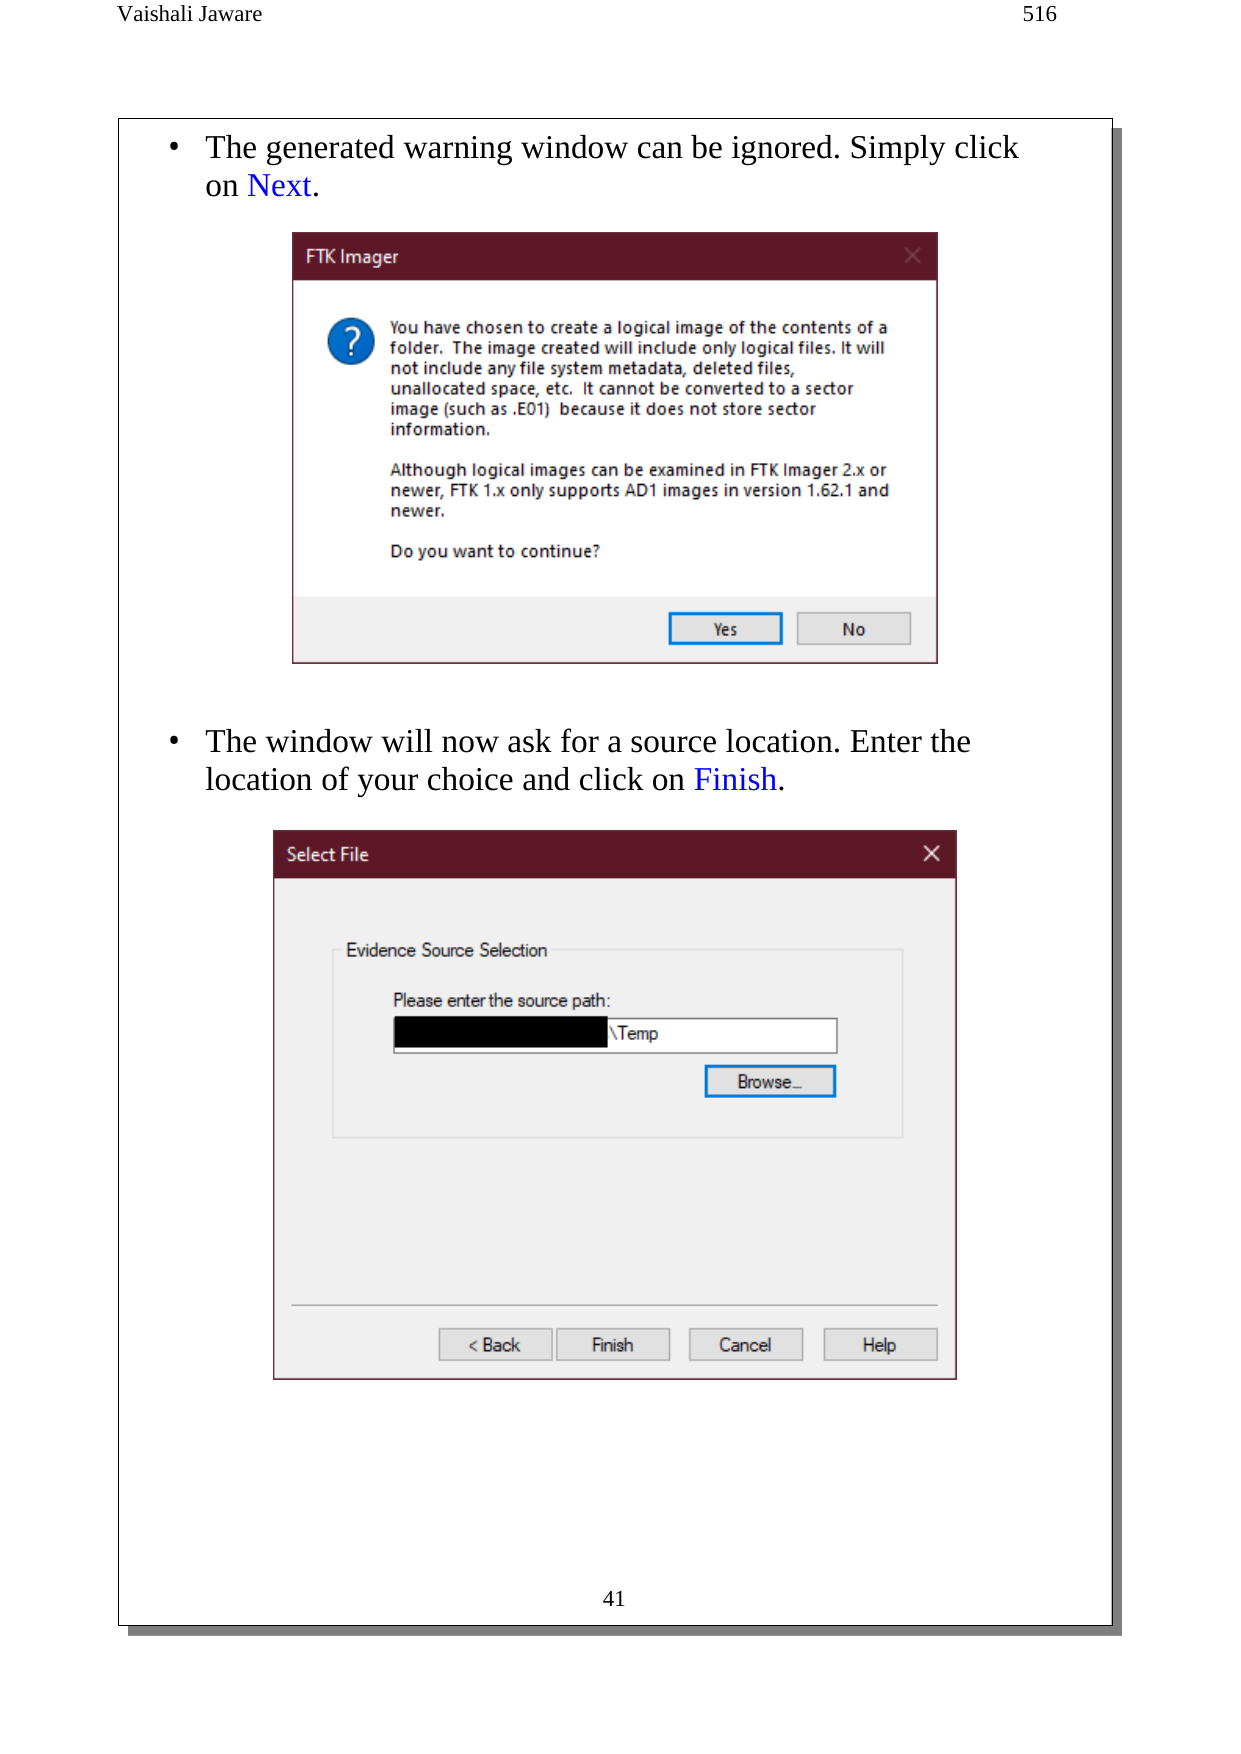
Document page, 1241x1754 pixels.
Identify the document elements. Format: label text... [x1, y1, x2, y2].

picture [273, 830, 957, 1380]
list The window will now ask for a source location. Enter the location of your choice and click on Finish. [168, 717, 1086, 797]
list The generated warning window can be ignored. Simply click on Next. [168, 124, 1060, 204]
picture [292, 232, 938, 664]
